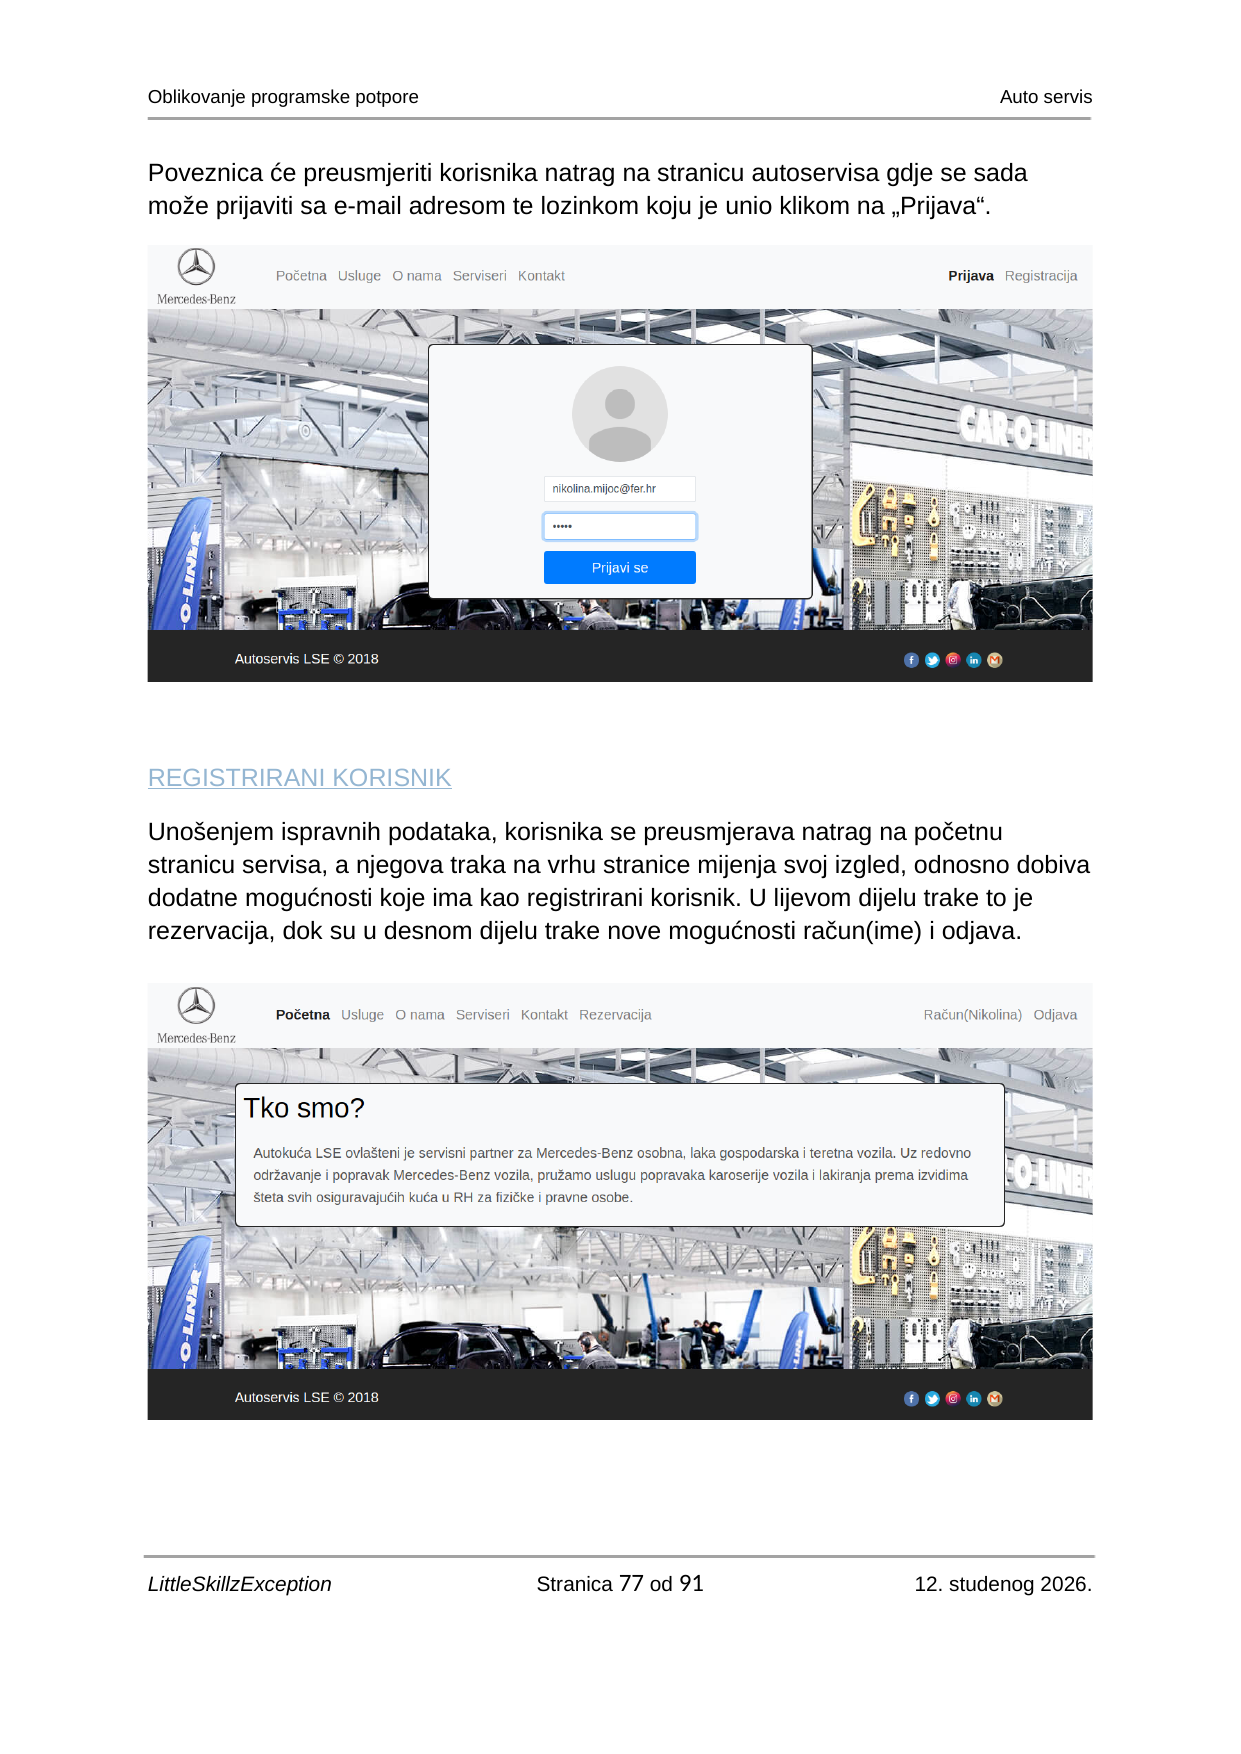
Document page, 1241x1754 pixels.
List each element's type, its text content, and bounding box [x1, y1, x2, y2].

text Unošenjem ispravnih podataka, korisnika se preusmjerava natrag na početnu stranicu servisa, a njegova traka na vrhu stranice mijenja svoj izgled, odnosno dobiva dodatne mogućnosti koje ima kao registrirani korisnik. U lijevom dijelu trake to je rezervacija, dok su u desnom dijelu trake nove mogućnosti račun(ime) i odjava. [148, 817, 1093, 983]
text REGISTRIRANI KORISNIK [148, 763, 1093, 792]
text Poveznica će preusmjeriti korisnika natrag na stranicu autoservisa gdje se sada može prijaviti sa e-mail adresom te lozinkom koju je unio klikom na „Prijava“. [148, 158, 1093, 220]
picture [147, 245, 1093, 682]
picture [147, 983, 1093, 1420]
